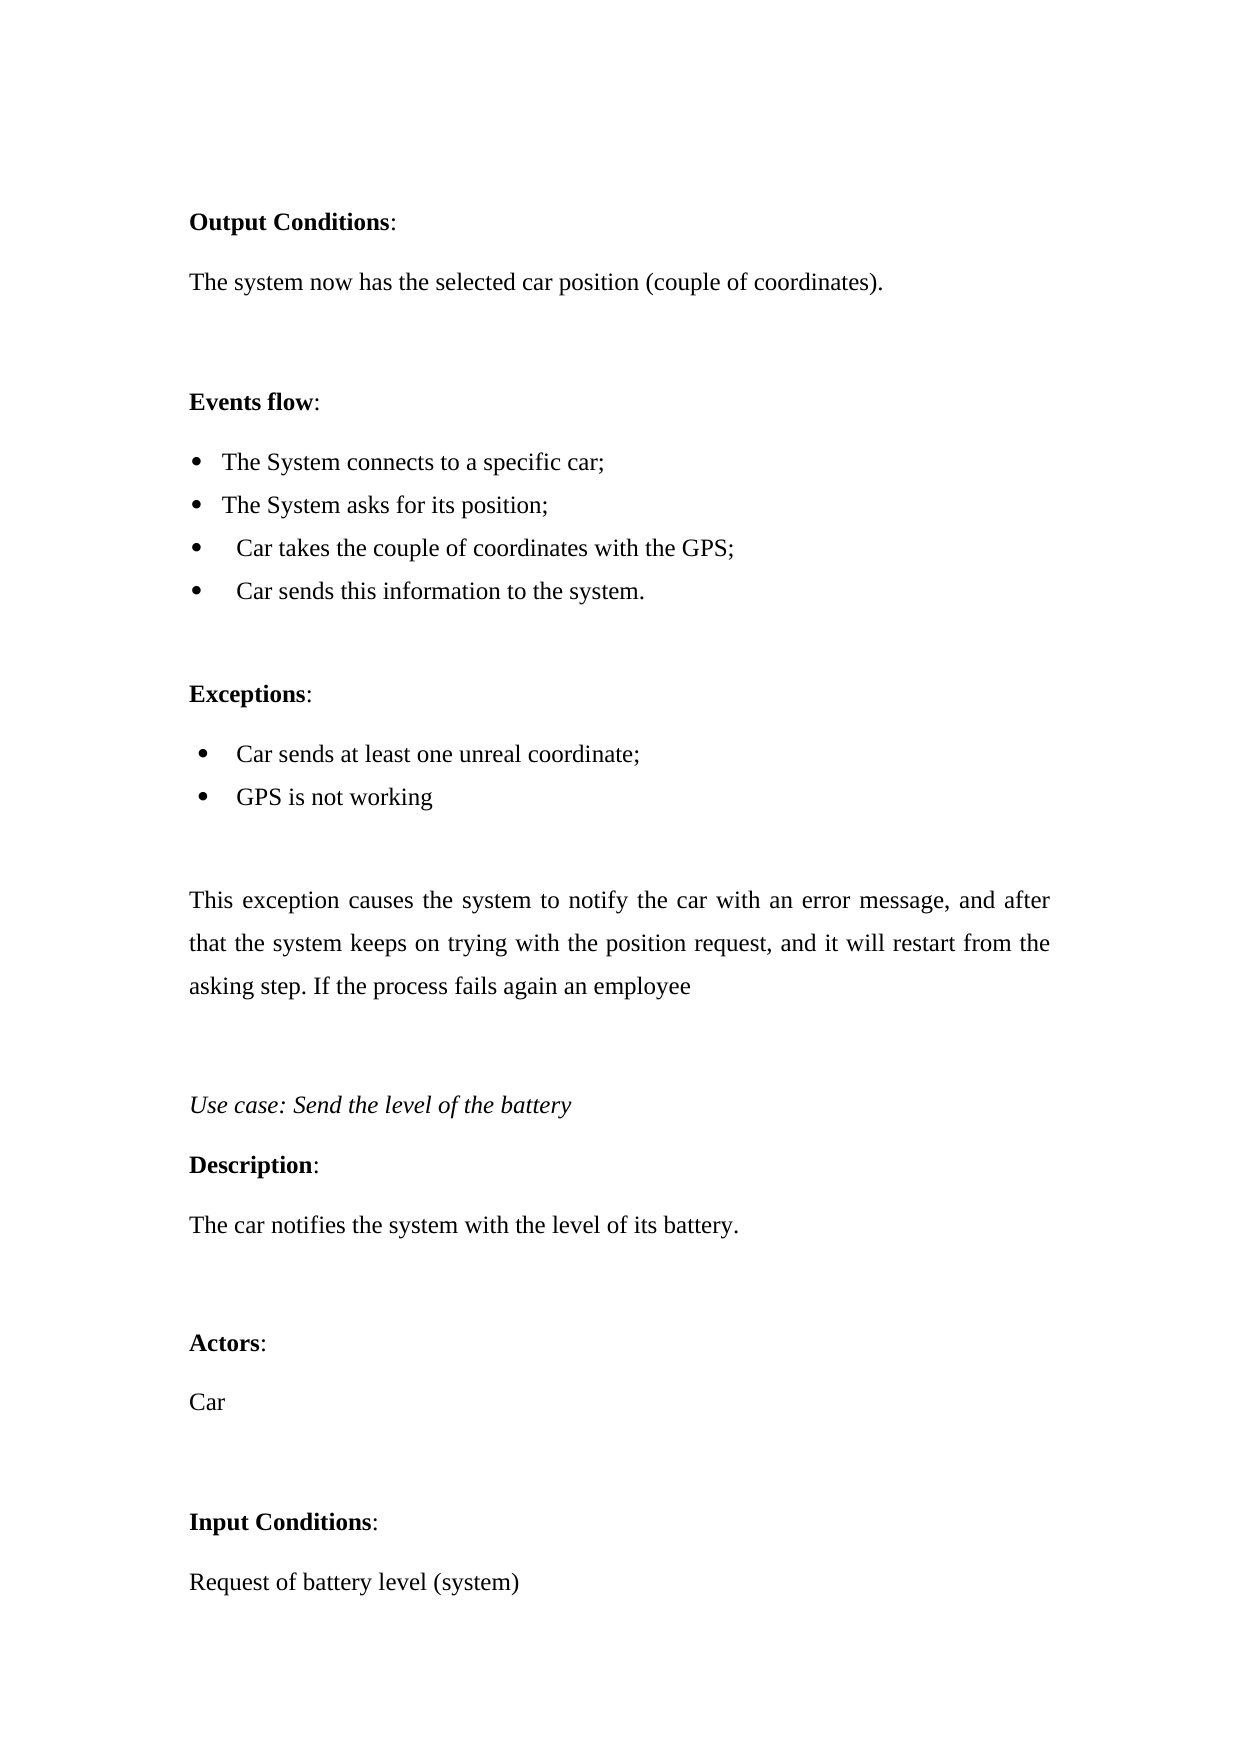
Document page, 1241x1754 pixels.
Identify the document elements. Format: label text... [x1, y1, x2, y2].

text Output Conditions: [189, 207, 1051, 236]
text Events flow: [189, 387, 1051, 416]
text The system now has the selected car position (couple of coordinates). [189, 267, 1051, 296]
text Actors: [189, 1328, 1051, 1356]
text Exceptions: [189, 679, 1051, 708]
list Car sends this information to the system. [192, 576, 1051, 605]
text The car notifies the system with the level of its battery. [189, 1210, 1051, 1239]
text Request of battery level (system) [189, 1567, 1051, 1596]
list The System asks for its position; [192, 490, 1051, 518]
list The System connects to a specific car; [192, 447, 1051, 475]
text Description: [189, 1150, 1051, 1179]
text Use case: Send the level of the battery [189, 1091, 1051, 1119]
text This exception causes the system to notify the car with an error message, and after that the system keeps on trying with the position request, and it will restart from the asking step. If the process fails again an employee [189, 885, 1051, 1000]
list GPS is not working [199, 782, 1051, 811]
list Car takes the couple of coordinates with the GPS; [192, 533, 1051, 562]
text Car [189, 1387, 1051, 1416]
list Car sends at least one unreal coordinate; [199, 739, 1051, 767]
text Input Conditions: [189, 1507, 1051, 1536]
